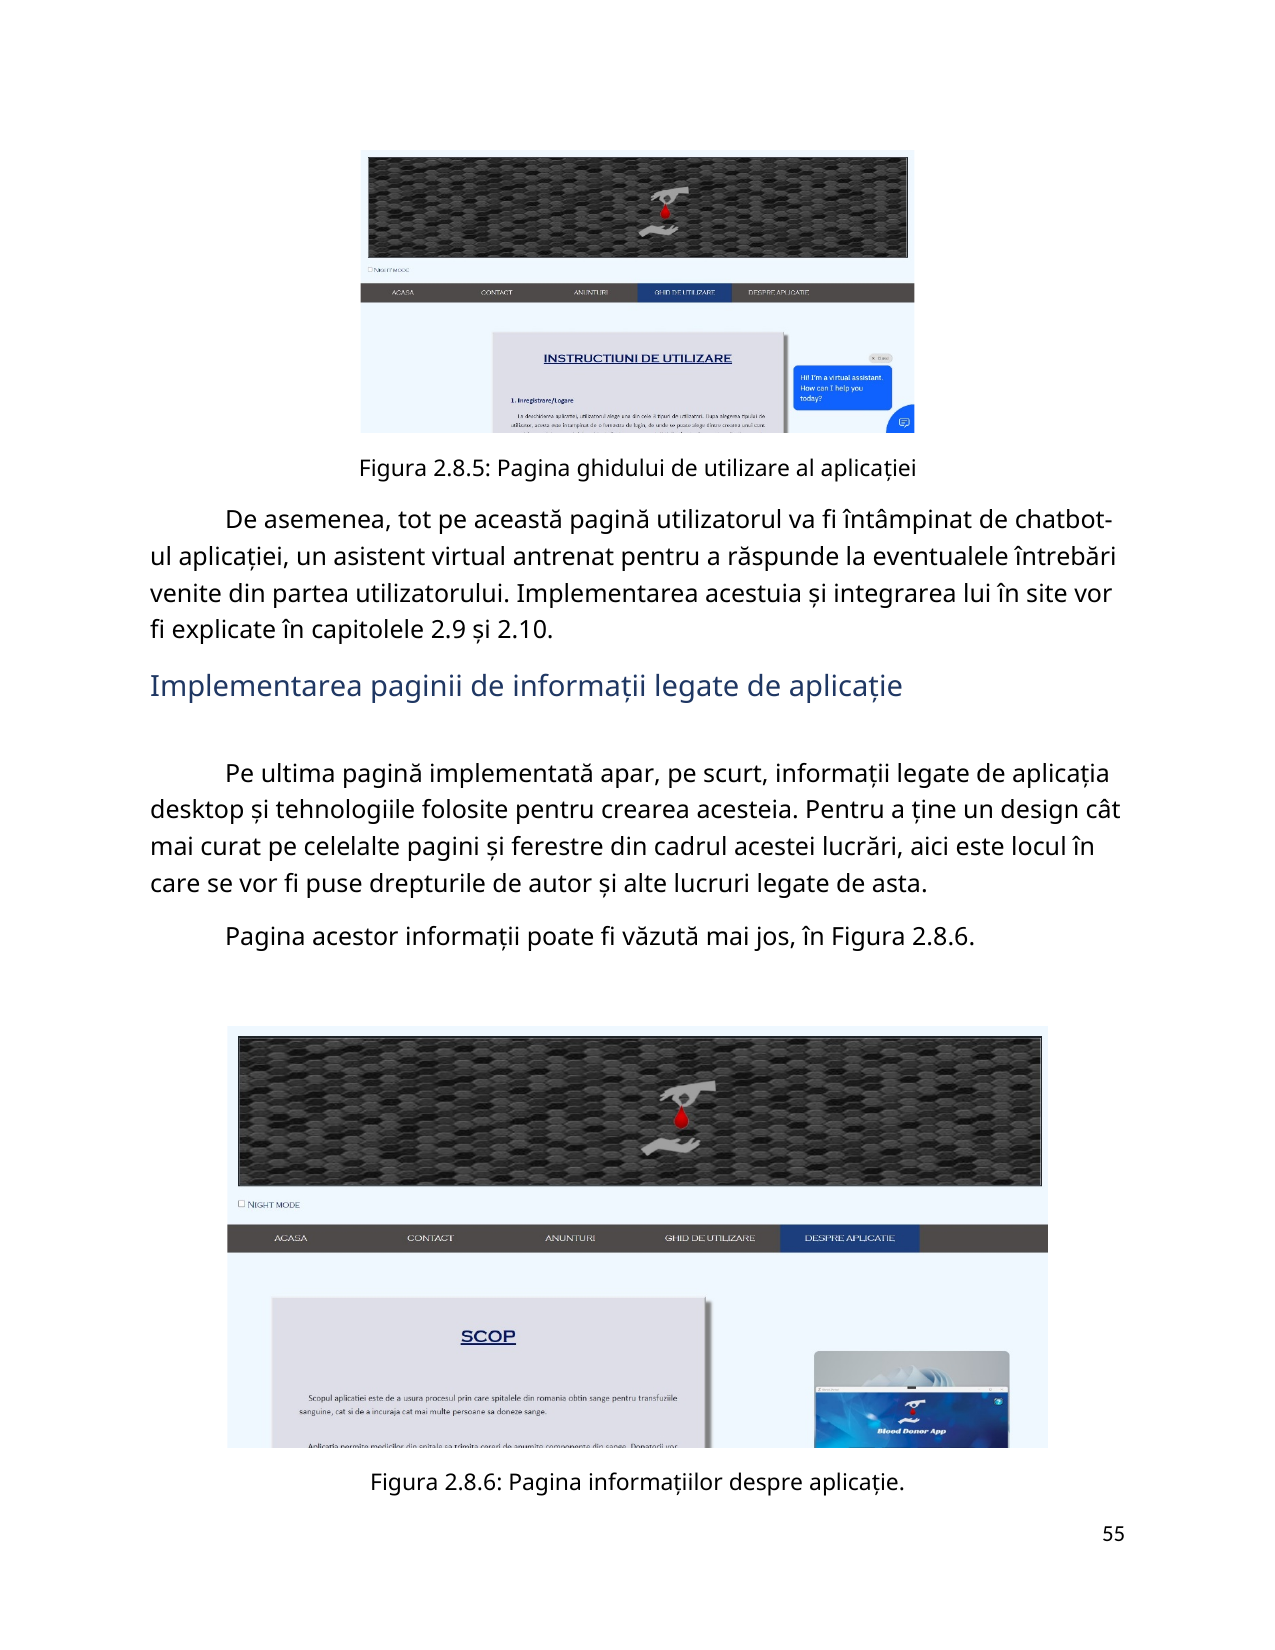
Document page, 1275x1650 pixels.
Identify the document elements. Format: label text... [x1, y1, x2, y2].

text Pagina acestor informații poate fi văzută mai jos, în Figura 2.8.6. [150, 919, 1125, 953]
picture [227, 1026, 1048, 1448]
text De asemenea, tot pe această pagină utilizatorul va fi întâmpinat de chatbot-ul aplicației, un asistent virtual antrenat pentru a răspunde la eventualele întrebări venite din partea utilizatorului. Implementarea acestuia și integrarea lui în site vor fi explicate în capitolele 2.9 și 2.10. [150, 502, 1125, 646]
picture [360, 150, 915, 433]
subtitle Implementarea paginii de informații legate de aplicație [150, 666, 1125, 705]
text Pe ultima pagină implementată apar, pe scurt, informații legate de aplicația desktop și tehnologiile folosite pentru crearea acesteia. Pentru a ține un design cât mai curat pe celelalte pagini și ferestre din cadrul acestei lucrări, aici este locul în care se vor fi puse drepturile de autor și alte lucruri legate de asta. [150, 755, 1125, 900]
text Figura 2.8.6: Pagina informațiilor despre aplicație. [150, 1466, 1125, 1497]
text Figura 2.8.5: Pagina ghidului de utilizare al aplicației [150, 451, 1125, 483]
